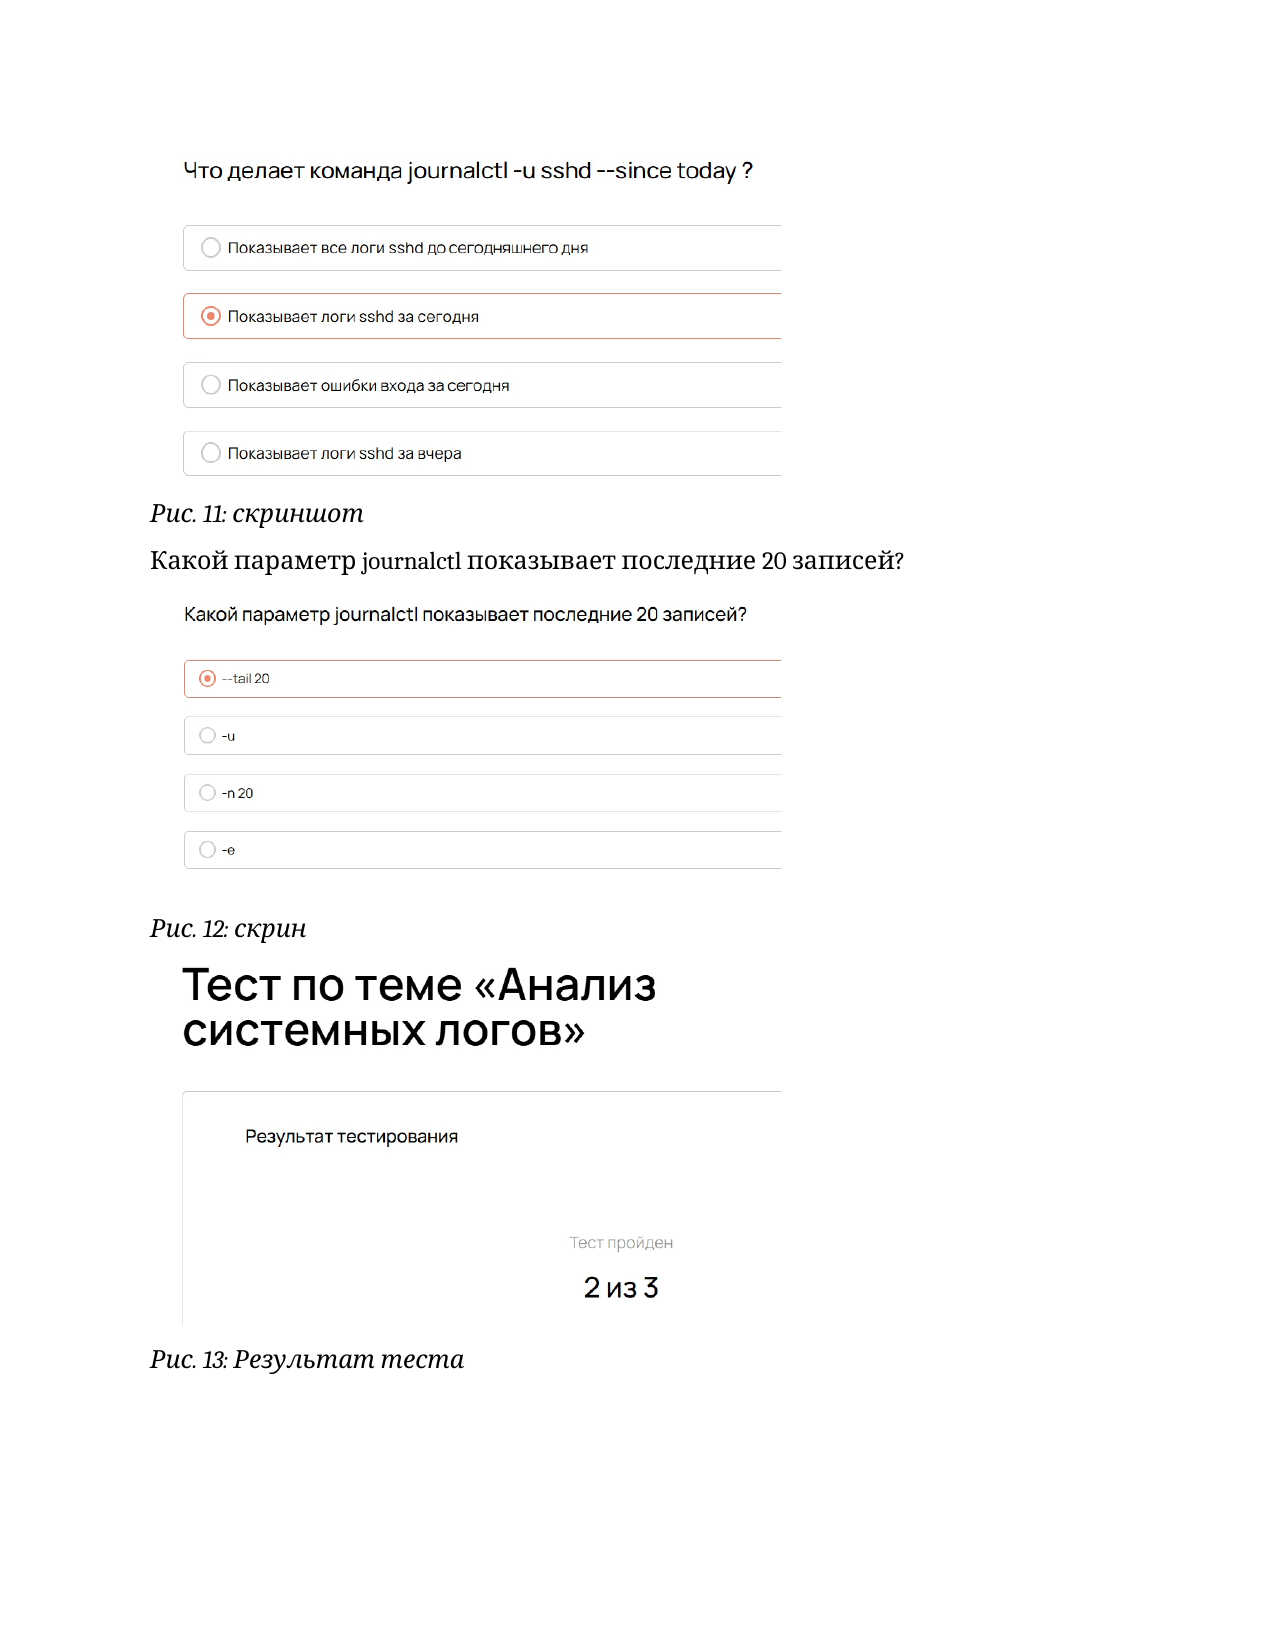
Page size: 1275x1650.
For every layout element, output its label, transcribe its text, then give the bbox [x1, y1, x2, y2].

text Какой параметр journalctl показывает последние 20 записей? [150, 547, 1125, 576]
picture [168, 150, 782, 479]
picture [168, 955, 782, 1325]
picture [168, 594, 782, 894]
text Рис. 13: Результат теста [150, 1346, 1125, 1374]
text Рис. 12: скрин [150, 914, 1125, 943]
text Рис. 11: скриншот [150, 499, 1125, 528]
